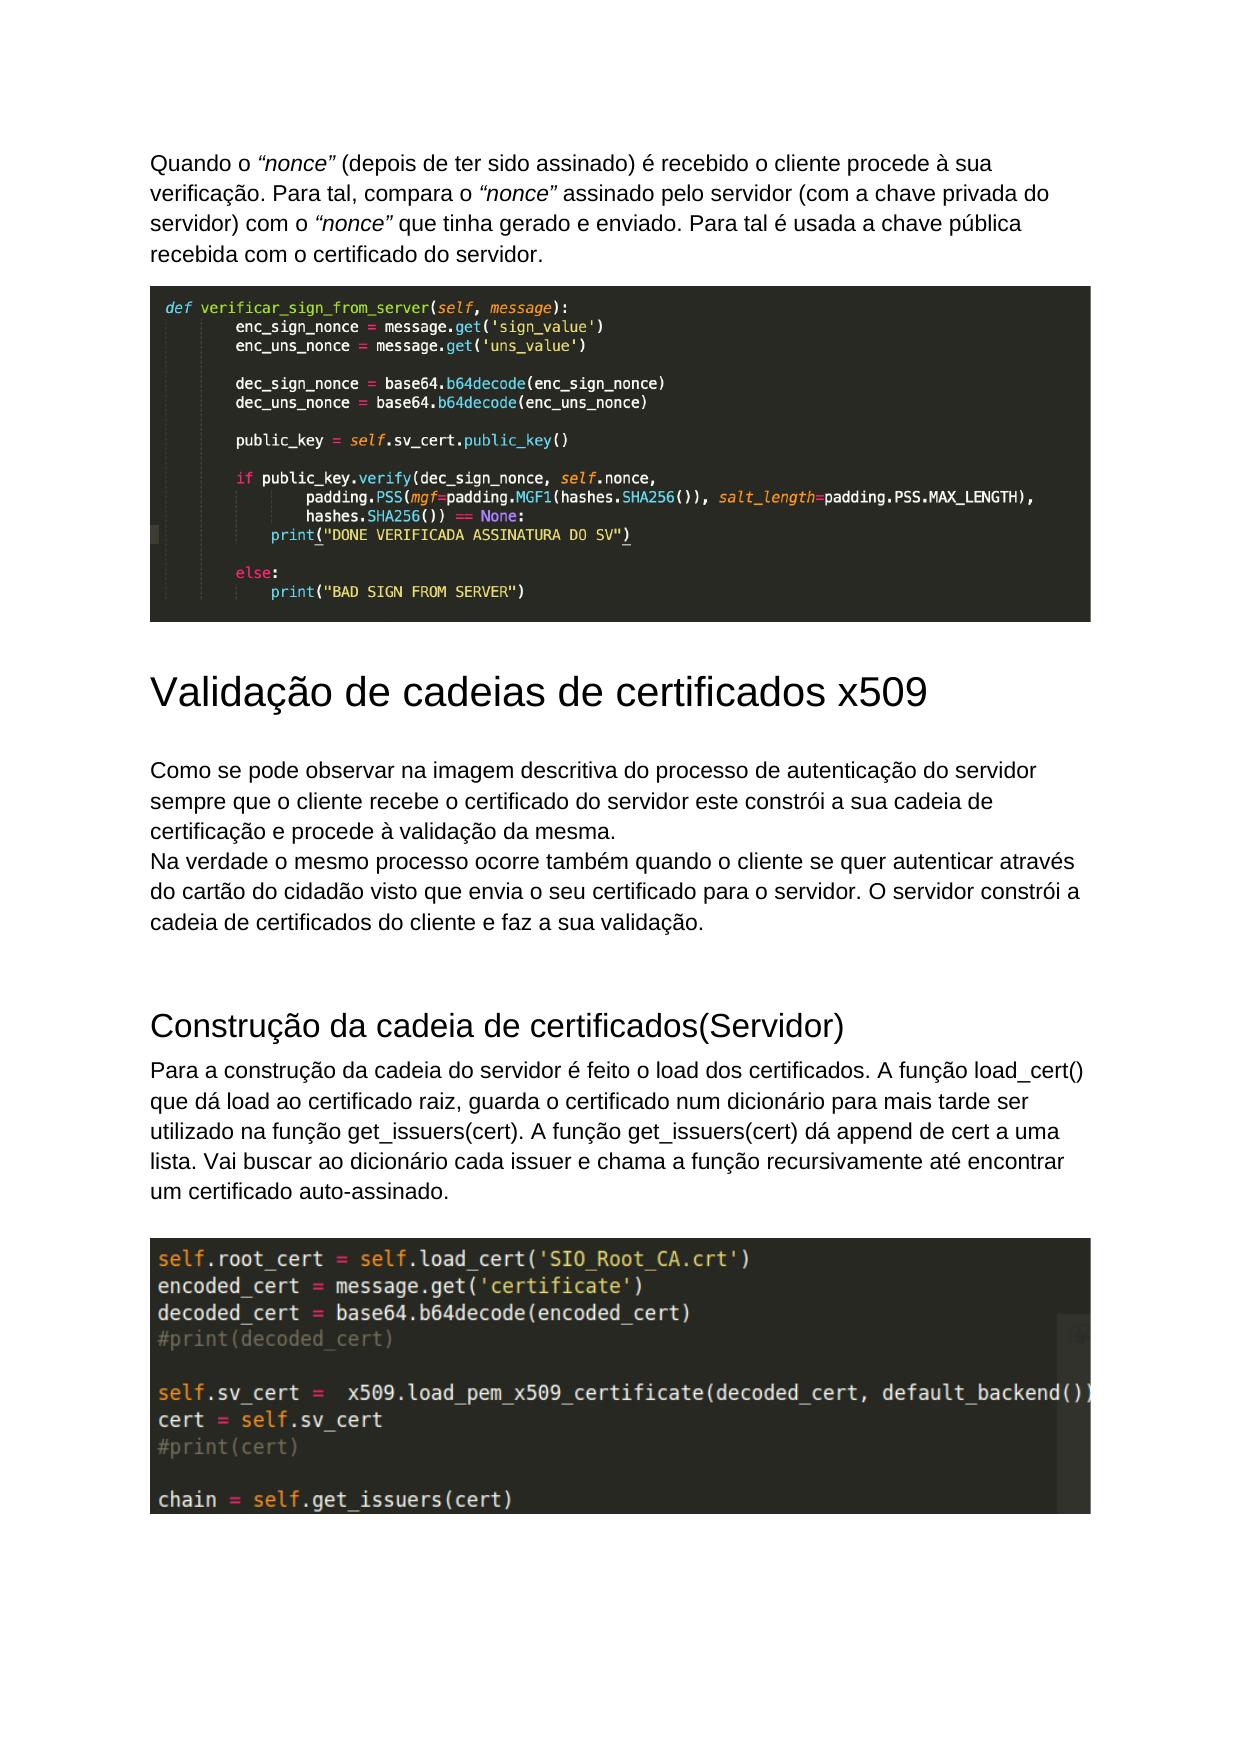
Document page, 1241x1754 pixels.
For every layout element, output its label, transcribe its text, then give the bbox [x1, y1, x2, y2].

text Para a construção da cadeia do servidor é feito o load dos certificados. A função load_cert() que dá load ao certificado raiz, guarda o certificado num dicionário para mais tarde ser utilizado na função get_issuers(cert). A função get_issuers(cert) dá append de cert a uma lista. Vai buscar ao dicionário cada issuer e chama a função recursivamente até encontrar um certificado auto-assinado. [150, 1057, 1090, 1204]
picture [150, 1238, 1091, 1514]
subtitle Validação de cadeias de certificados x509 [150, 622, 1090, 715]
text Como se pode observar na imagem descritiva do processo de autenticação do servidor sempre que o cliente recebe o certificado do servidor este constrói a sua cadeia de certificação e procede à validação da mesma. [150, 757, 1090, 844]
picture [150, 286, 1091, 622]
text Quando o “nonce” (depois de ter sido assinado) é recebido o cliente procede à sua verificação. Para tal, compara o “nonce” assinado pelo servidor (com a chave privada do servidor) com o “nonce” que tinha gerado e enviado. Para tal é usada a chave pública recebida com o certificado do servidor. [150, 150, 1090, 267]
text Na verdade o mesmo processo ocorre também quando o cliente se quer autenticar através do cartão do cidadão visto que envia o seu certificado para o servidor. O servidor constrói a cadeia de certificados do cliente e faz a sua validação. [150, 848, 1090, 935]
subtitle Construção da cadeia de certificados(Servidor) [150, 1006, 1090, 1045]
